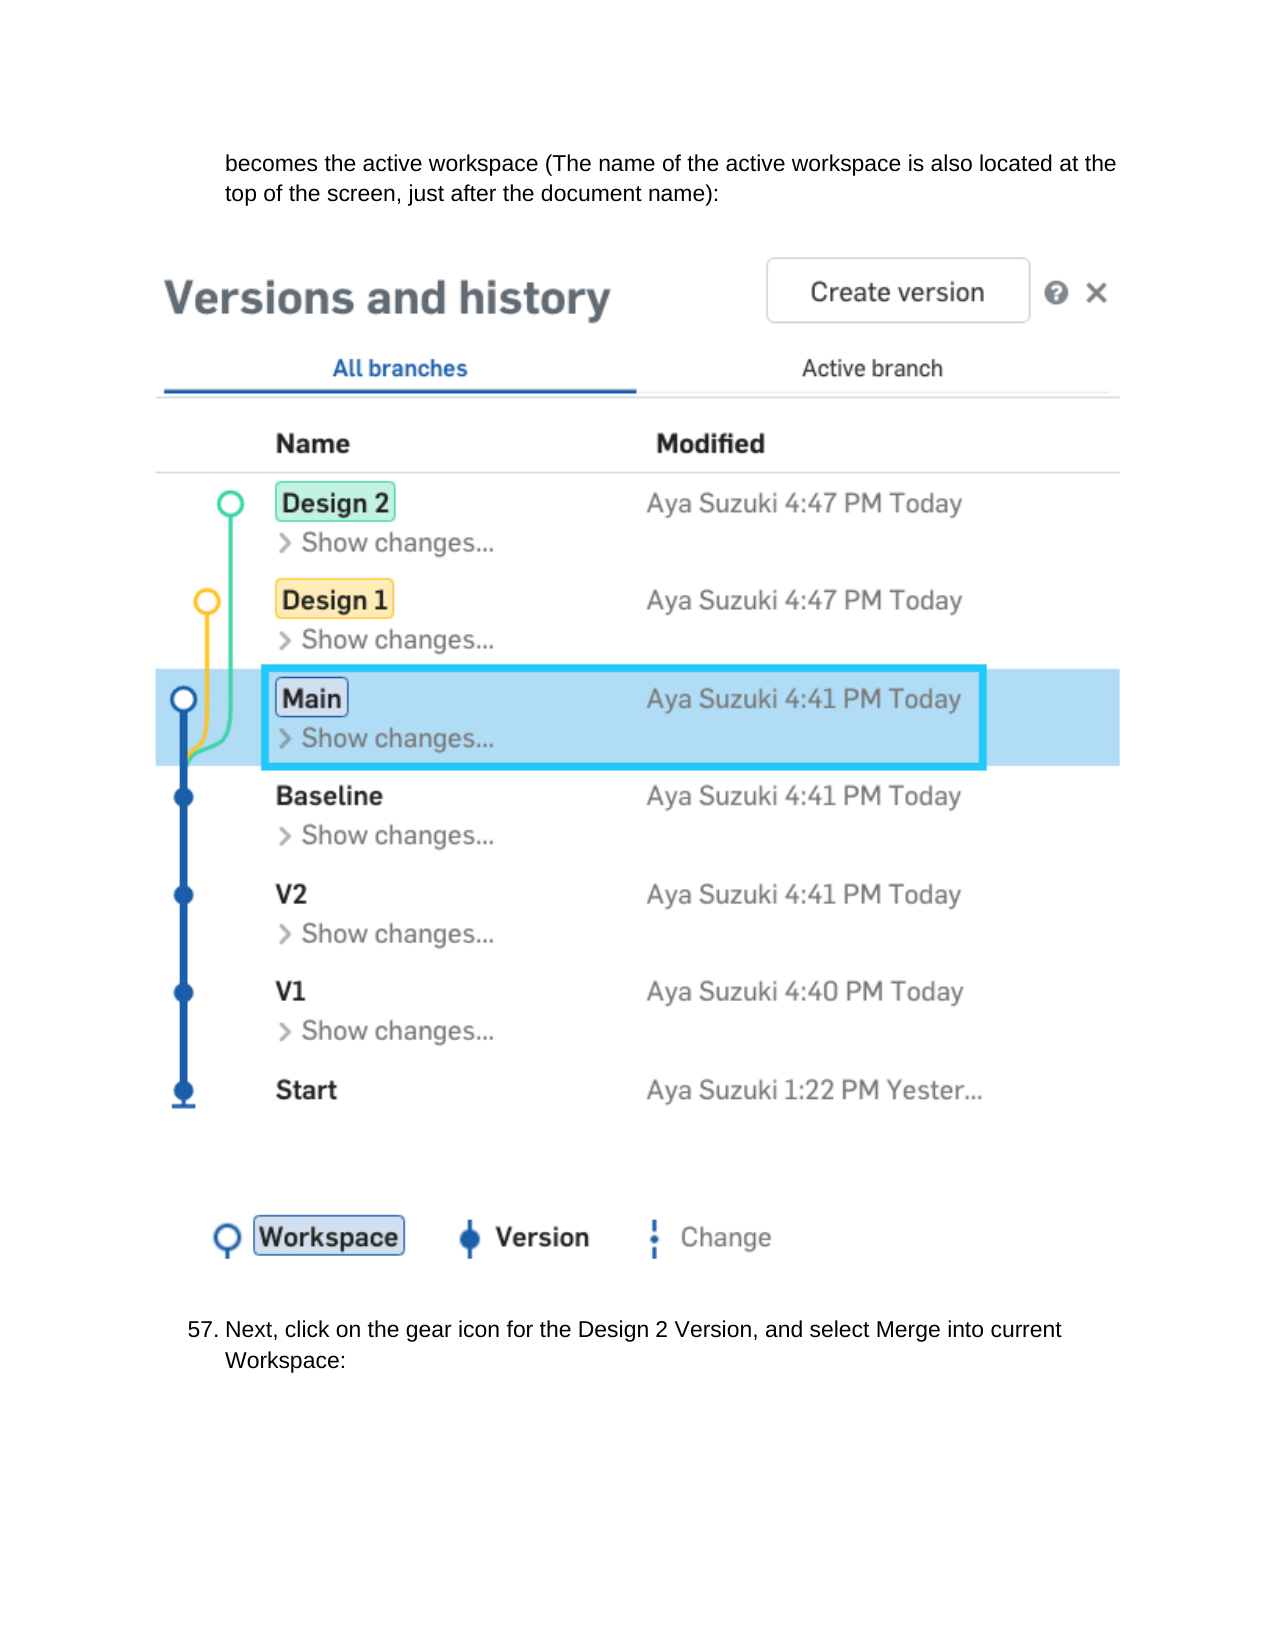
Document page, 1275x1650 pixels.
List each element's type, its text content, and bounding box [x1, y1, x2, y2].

list Next, click on the gear icon for the Design 2 Version, and select Merge into current Workspace: [187, 1316, 1125, 1373]
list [187, 150, 1125, 207]
picture [155, 242, 1120, 1281]
